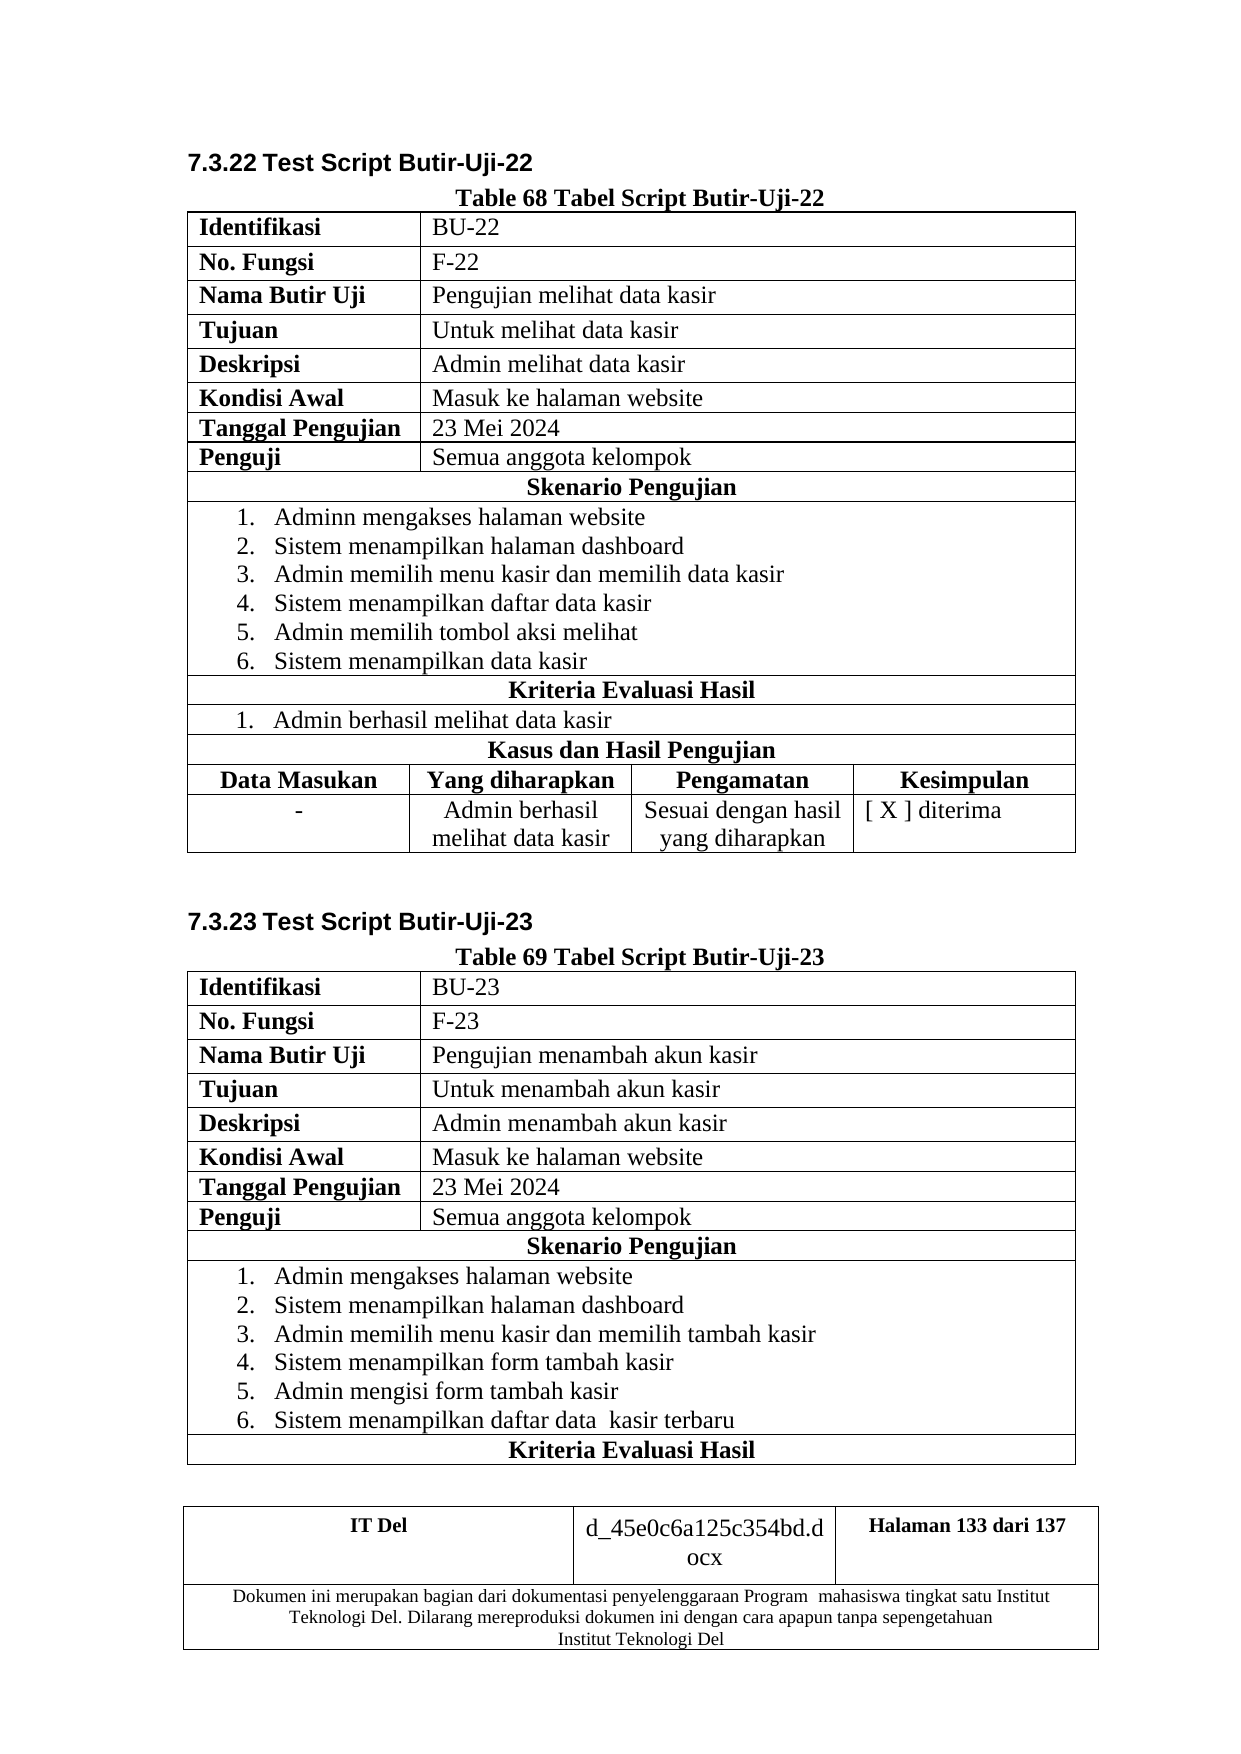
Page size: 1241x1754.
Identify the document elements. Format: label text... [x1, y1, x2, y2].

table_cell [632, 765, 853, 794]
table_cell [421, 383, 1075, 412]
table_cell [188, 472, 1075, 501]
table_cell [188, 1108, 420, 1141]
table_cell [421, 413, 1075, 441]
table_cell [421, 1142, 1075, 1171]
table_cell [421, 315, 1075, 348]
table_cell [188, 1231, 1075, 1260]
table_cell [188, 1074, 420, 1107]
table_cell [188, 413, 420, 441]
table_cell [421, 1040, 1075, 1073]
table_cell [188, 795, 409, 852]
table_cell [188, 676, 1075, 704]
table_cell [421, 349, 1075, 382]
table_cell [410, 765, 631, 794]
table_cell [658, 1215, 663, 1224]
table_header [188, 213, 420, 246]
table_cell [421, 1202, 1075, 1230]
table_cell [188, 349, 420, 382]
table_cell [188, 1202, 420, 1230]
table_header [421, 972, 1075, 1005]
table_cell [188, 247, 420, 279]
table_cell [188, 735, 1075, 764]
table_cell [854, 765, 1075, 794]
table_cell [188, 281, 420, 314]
text Table 68 Tabel Script Butir-Uji-22 [187, 183, 1092, 211]
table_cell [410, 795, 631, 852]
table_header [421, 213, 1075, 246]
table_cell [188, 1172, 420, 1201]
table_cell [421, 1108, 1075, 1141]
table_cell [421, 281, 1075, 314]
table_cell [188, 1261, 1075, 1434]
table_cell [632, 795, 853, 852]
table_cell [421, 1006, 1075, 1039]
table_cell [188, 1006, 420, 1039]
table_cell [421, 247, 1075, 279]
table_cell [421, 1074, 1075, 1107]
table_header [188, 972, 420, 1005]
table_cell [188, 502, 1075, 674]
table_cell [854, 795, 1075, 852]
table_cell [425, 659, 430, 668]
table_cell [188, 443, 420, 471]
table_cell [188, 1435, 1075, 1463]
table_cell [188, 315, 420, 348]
subtitle Test Script Butir-Uji-22 [187, 148, 1092, 176]
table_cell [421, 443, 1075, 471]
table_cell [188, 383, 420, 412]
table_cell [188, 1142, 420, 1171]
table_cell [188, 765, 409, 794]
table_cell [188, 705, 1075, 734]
subtitle Test Script Butir-Uji-23 [187, 907, 1092, 936]
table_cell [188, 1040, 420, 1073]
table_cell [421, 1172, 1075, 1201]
text Table 69 Tabel Script Butir-Uji-23 [187, 942, 1092, 971]
